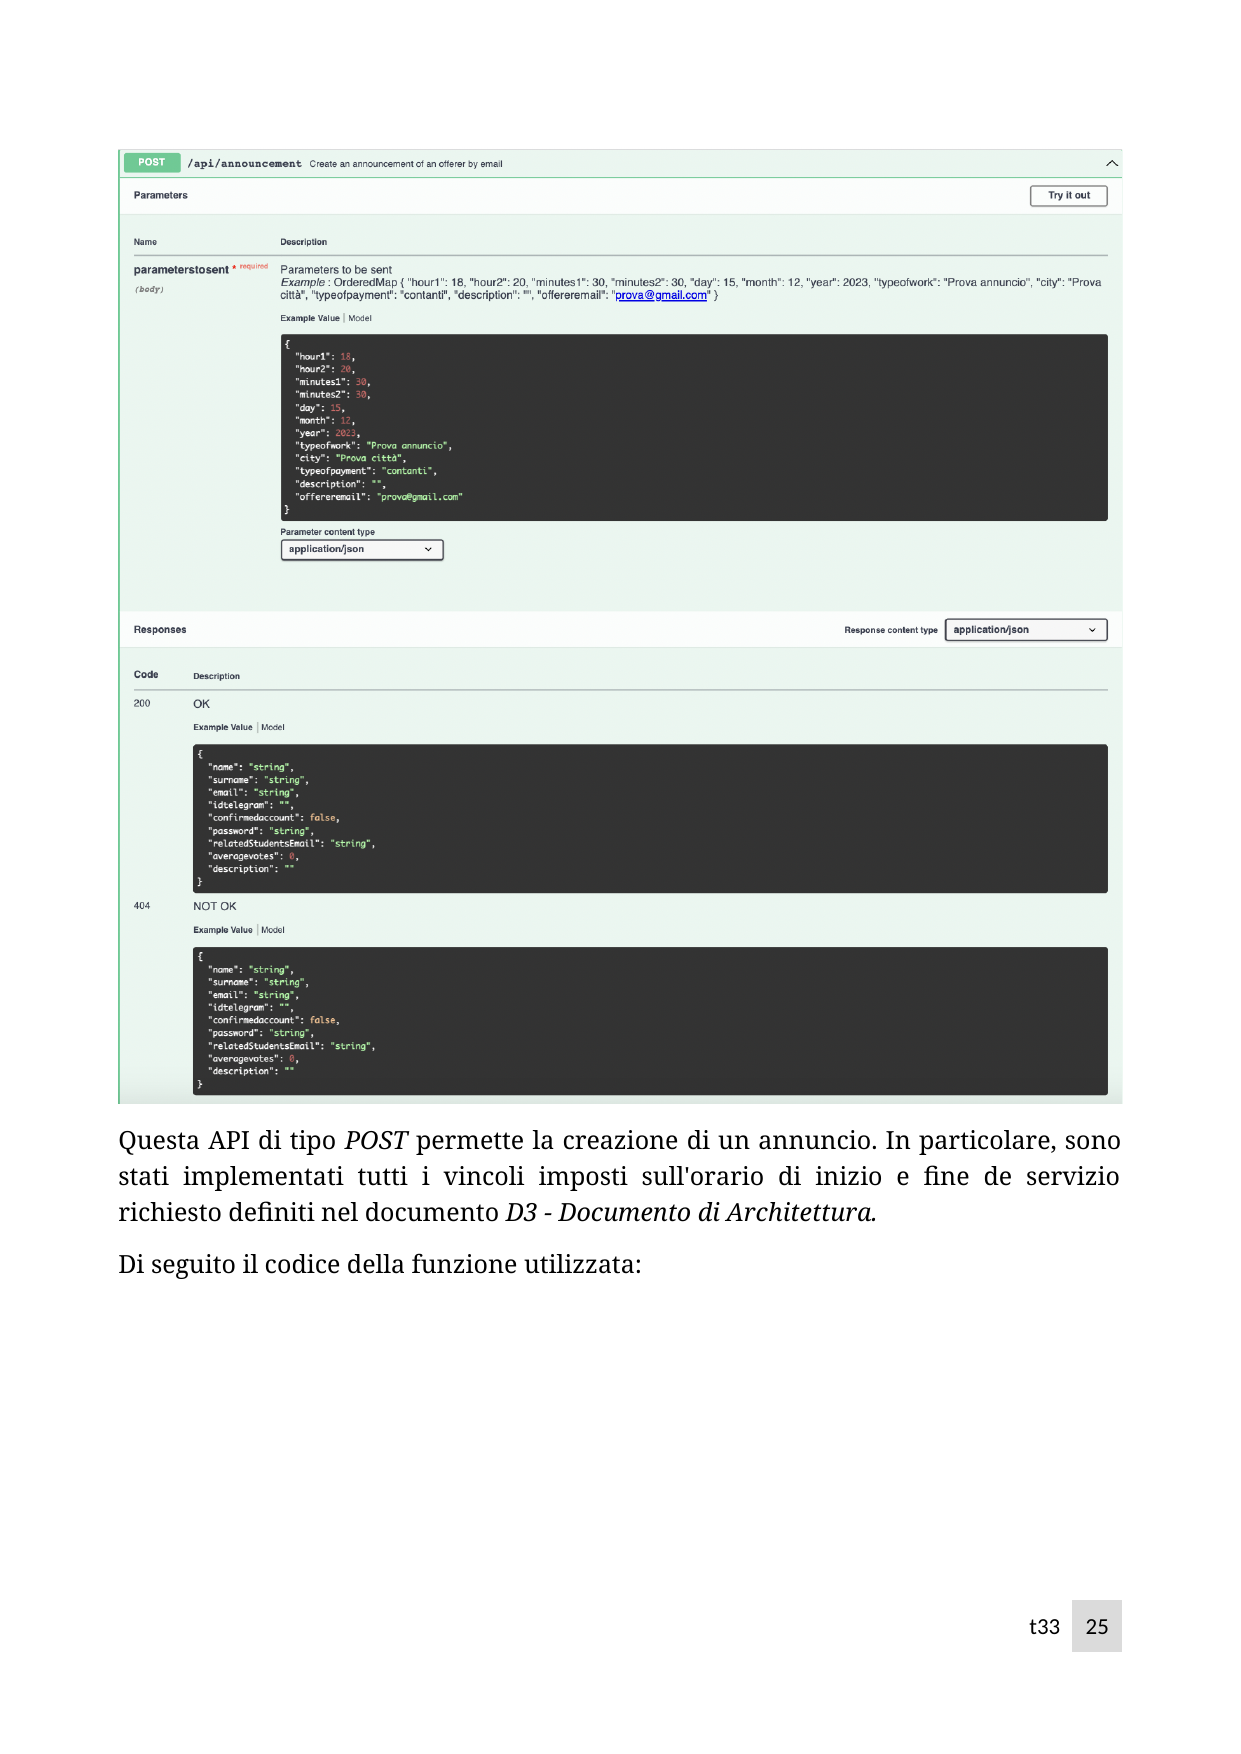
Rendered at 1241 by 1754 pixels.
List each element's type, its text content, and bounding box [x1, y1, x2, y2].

text Questa API di tipo POST permette la creazione di un annuncio. In particolare, sono stati implementati tutti i vincoli imposti sull'orario di inizio e fine de servizio richiesto definiti nel documento D3 - Documento di Architettura. [118, 1122, 1122, 1228]
text Di seguito il codice della funzione utilizzata: [118, 1247, 1122, 1281]
picture [118, 147, 1123, 1104]
